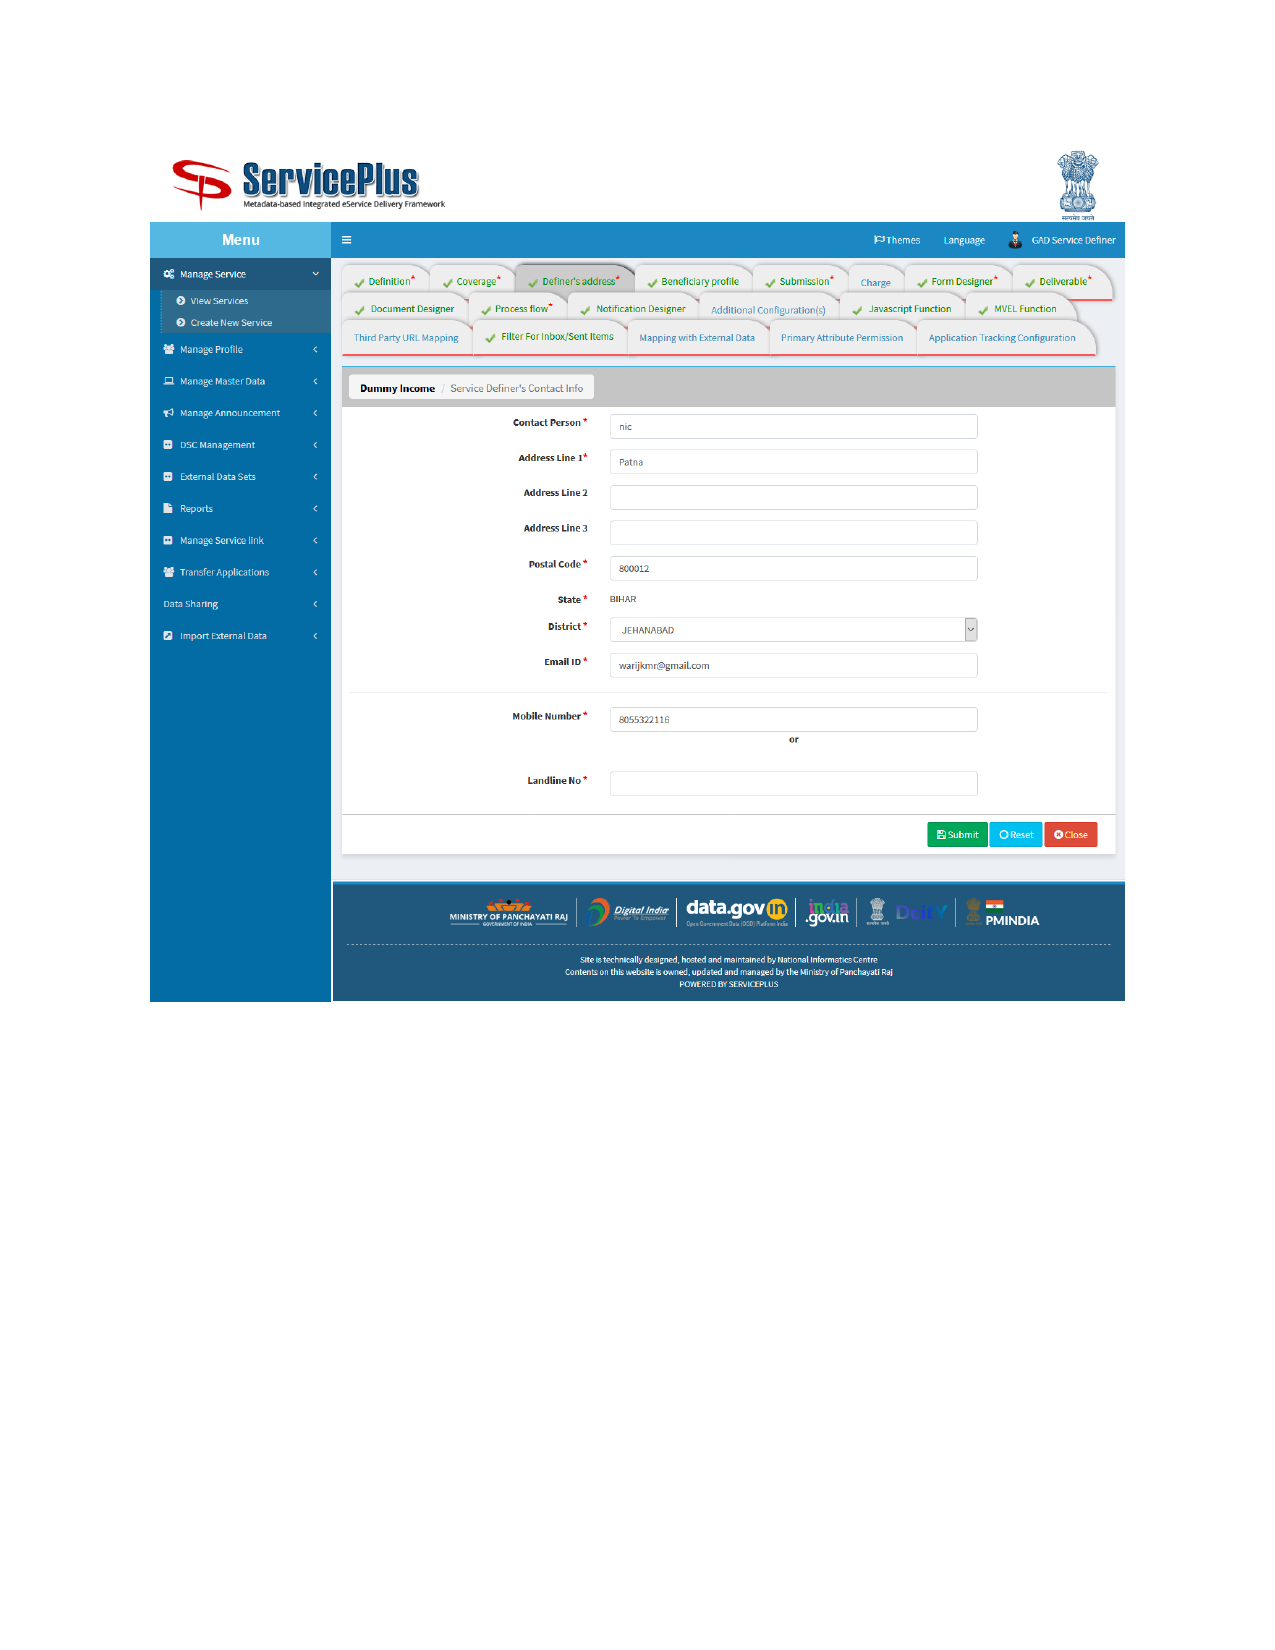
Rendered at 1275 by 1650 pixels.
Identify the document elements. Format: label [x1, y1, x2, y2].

picture [150, 150, 1125, 1002]
